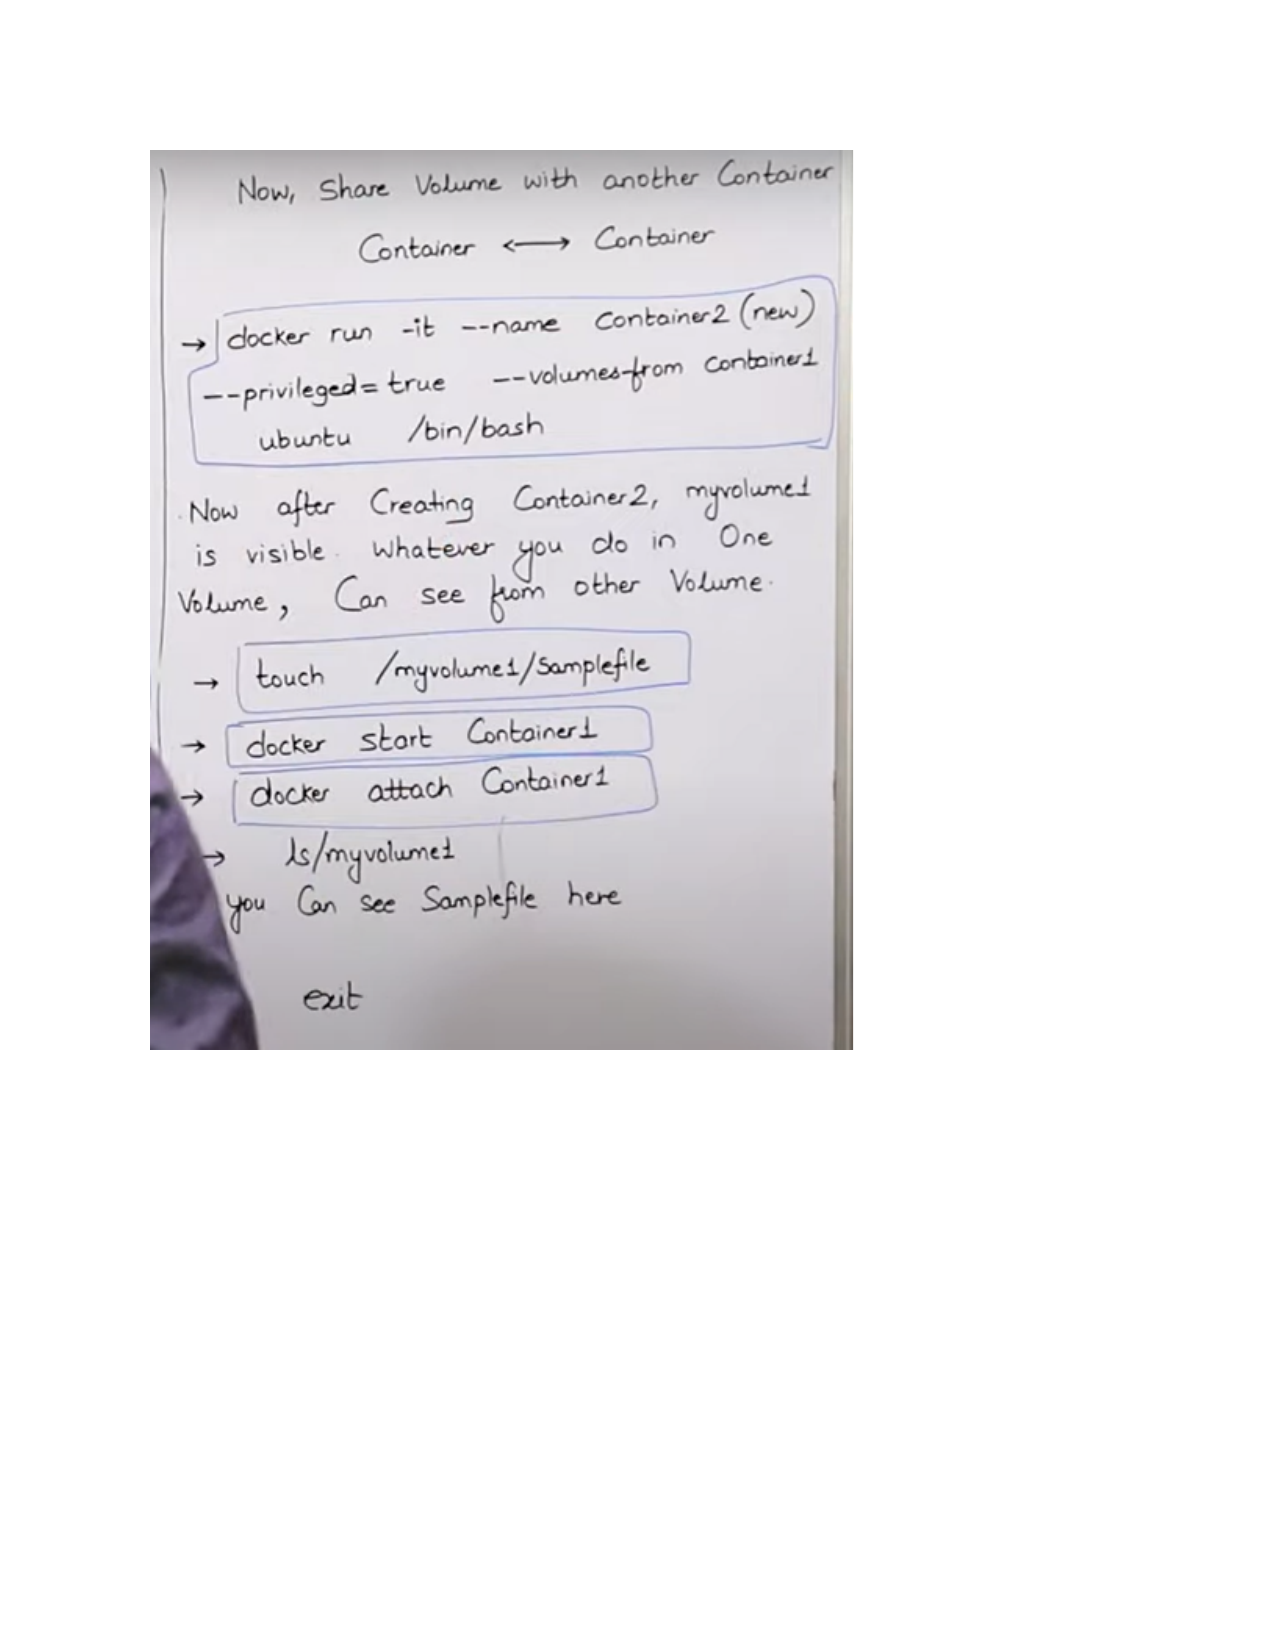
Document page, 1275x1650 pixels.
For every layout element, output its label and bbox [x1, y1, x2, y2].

picture [150, 150, 854, 1050]
